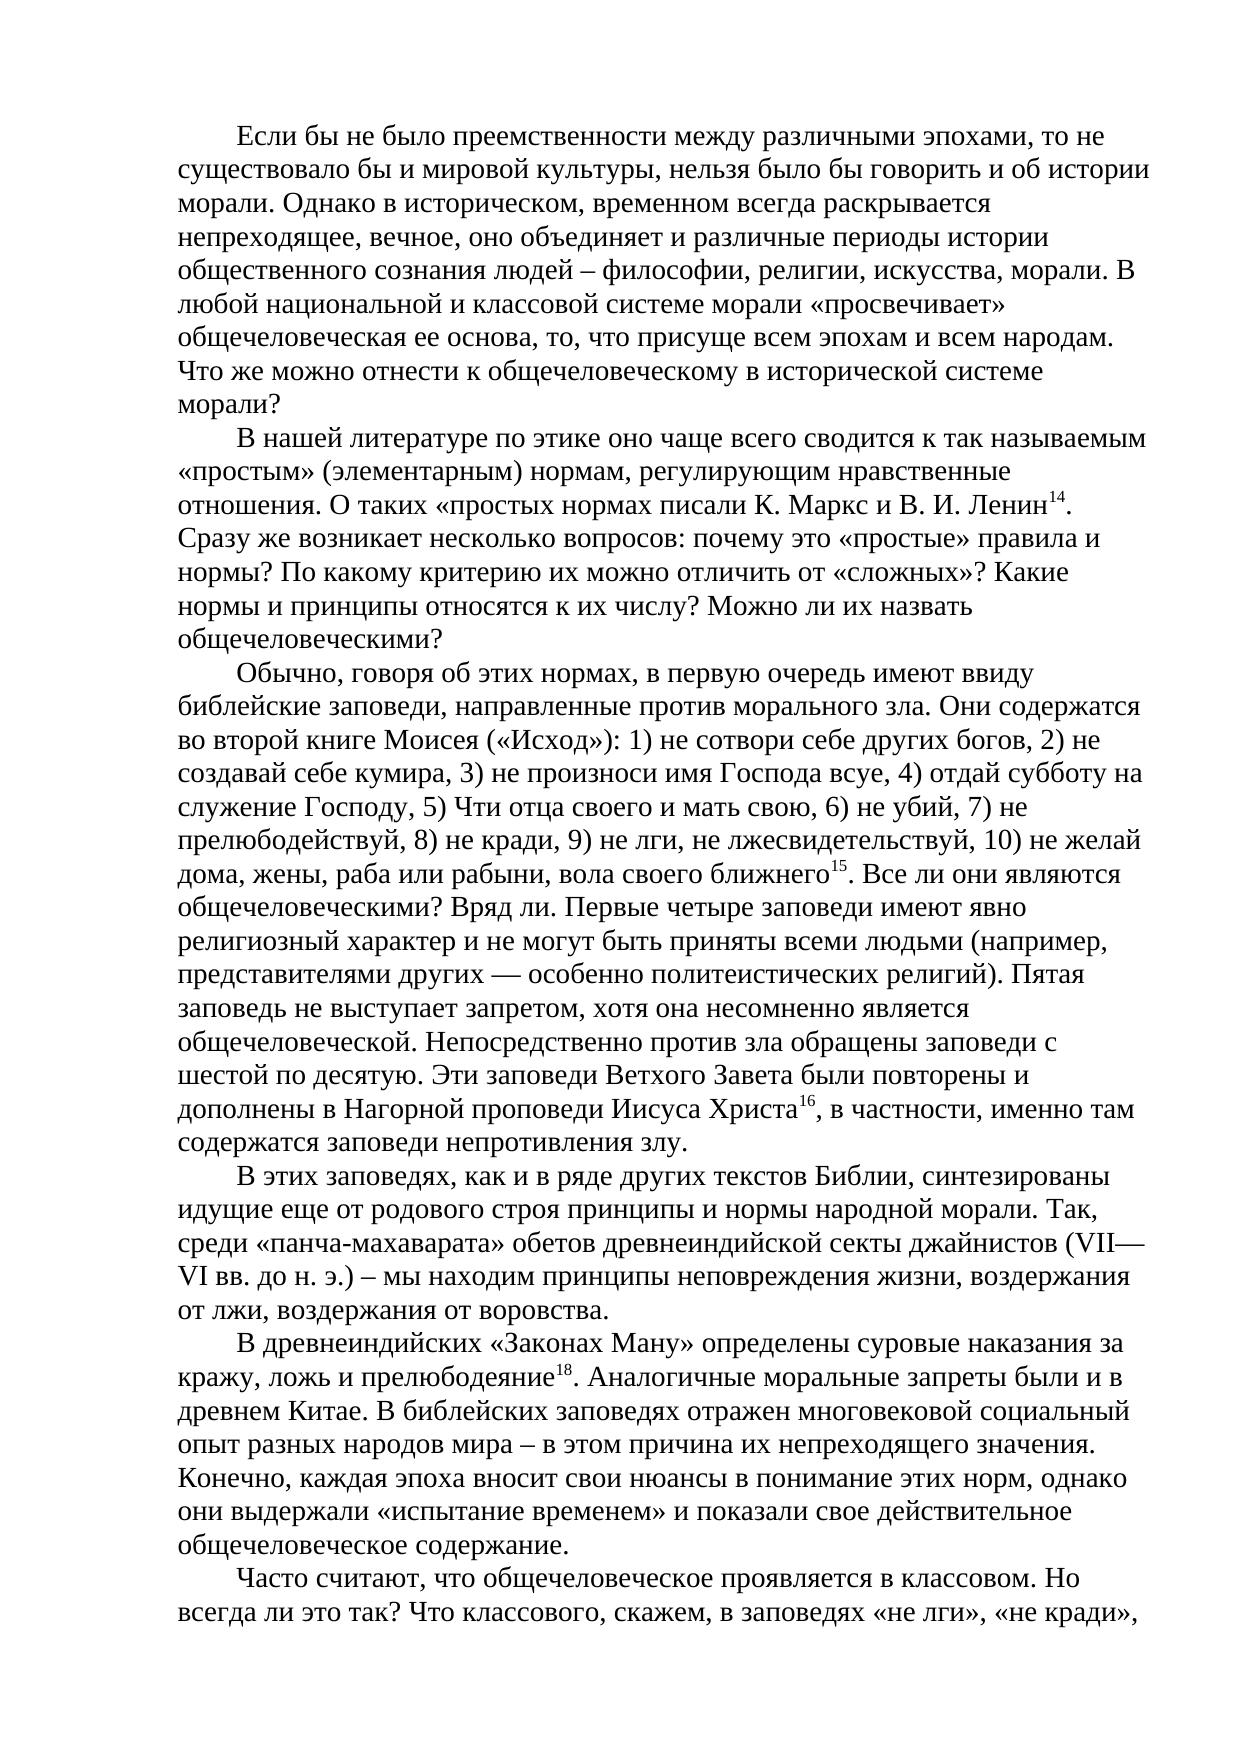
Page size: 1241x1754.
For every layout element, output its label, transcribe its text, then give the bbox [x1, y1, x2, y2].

text В нашей литературе по этике оно чаще всего сводится к так называемым «простым» (элементарным) нормам, регулирующим нравственные отношения. О таких «простых нормах писали К. Маркс и В. И. Ленин14. Сразу же возникает несколько вопросов: почему это «простые» правила и нормы? По какому критерию их можно отличить от «сложных»? Какие нормы и принципы относятся к их числу? Можно ли их назвать общечеловеческими? [177, 420, 1152, 655]
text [177, 1560, 1152, 1627]
text В древнеиндийских «Законах Ману» определены суровые наказания за кражу, ложь и прелюбодеяние18. Аналогичные моральные запреты были и в древнем Китае. В библейских заповедях отражен многовековой социальный опыт разных народов мира – в этом причина их непреходящего значения. Конечно, каждая эпоха вносит свои нюансы в понимание этих норм, однако они выдержали «испытание временем» и показали свое действительное общечеловеческое содержание. [177, 1326, 1152, 1560]
text Если бы не было преемственности между различными эпохами, то не существовало бы и мировой культуры, нельзя было бы говорить и об истории морали. Однако в историческом, временном всегда раскрывается непреходящее, вечное, оно объединяет и различные периоды истории общественного сознания людей – философии, религии, искусства, морали. В любой национальной и классовой системе морали «просвечивает» общечеловеческая ее основа, то, что присуще всем эпохам и всем народам. Что же можно отнести к общечеловеческому в исторической системе морали? [177, 118, 1152, 420]
text Обычно, говоря об этих нормах, в первую очередь имеют ввиду библейские заповеди, направленные против морального зла. Они содержатся во второй книге Моисея («Исход»): 1) не сотвори себе других богов, 2) не создавай себе кумира, 3) не произноси имя Господа всуе, 4) отдай субботу на служение Господу, 5) Чти отца своего и мать свою, 6) не убий, 7) не прелюбодействуй, 8) не кради, 9) не лги, не лжесвидетельствуй, 10) не желай дома, жены, раба или рабыни, вола своего ближнего15. Все ли они являются общечеловеческими? Вряд ли. Первые четыре заповеди имеют явно религиозный характер и не могут быть приняты всеми людьми (например, представителями других — особенно политеистических религий). Пятая заповедь не выступает запретом, хотя она несомненно является общечеловеческой. Непосредственно против зла обращены заповеди с шестой по десятую. Эти заповеди Ветхого Завета были повторены и дополнены в Нагорной проповеди Иисуса Христа16, в частности, именно там содержатся заповеди непротивления злу. [177, 655, 1152, 1158]
text В этих заповедях, как и в ряде других текстов Библии, синтезированы идущие еще от родового строя принципы и нормы народной морали. Так, среди «панча-махаварата» обетов древнеиндийской секты джайнистов (VII—VI вв. до н. э.) – мы находим принципы неповреждения жизни, воздержания от лжи, воздержания от воровства. [177, 1158, 1152, 1326]
